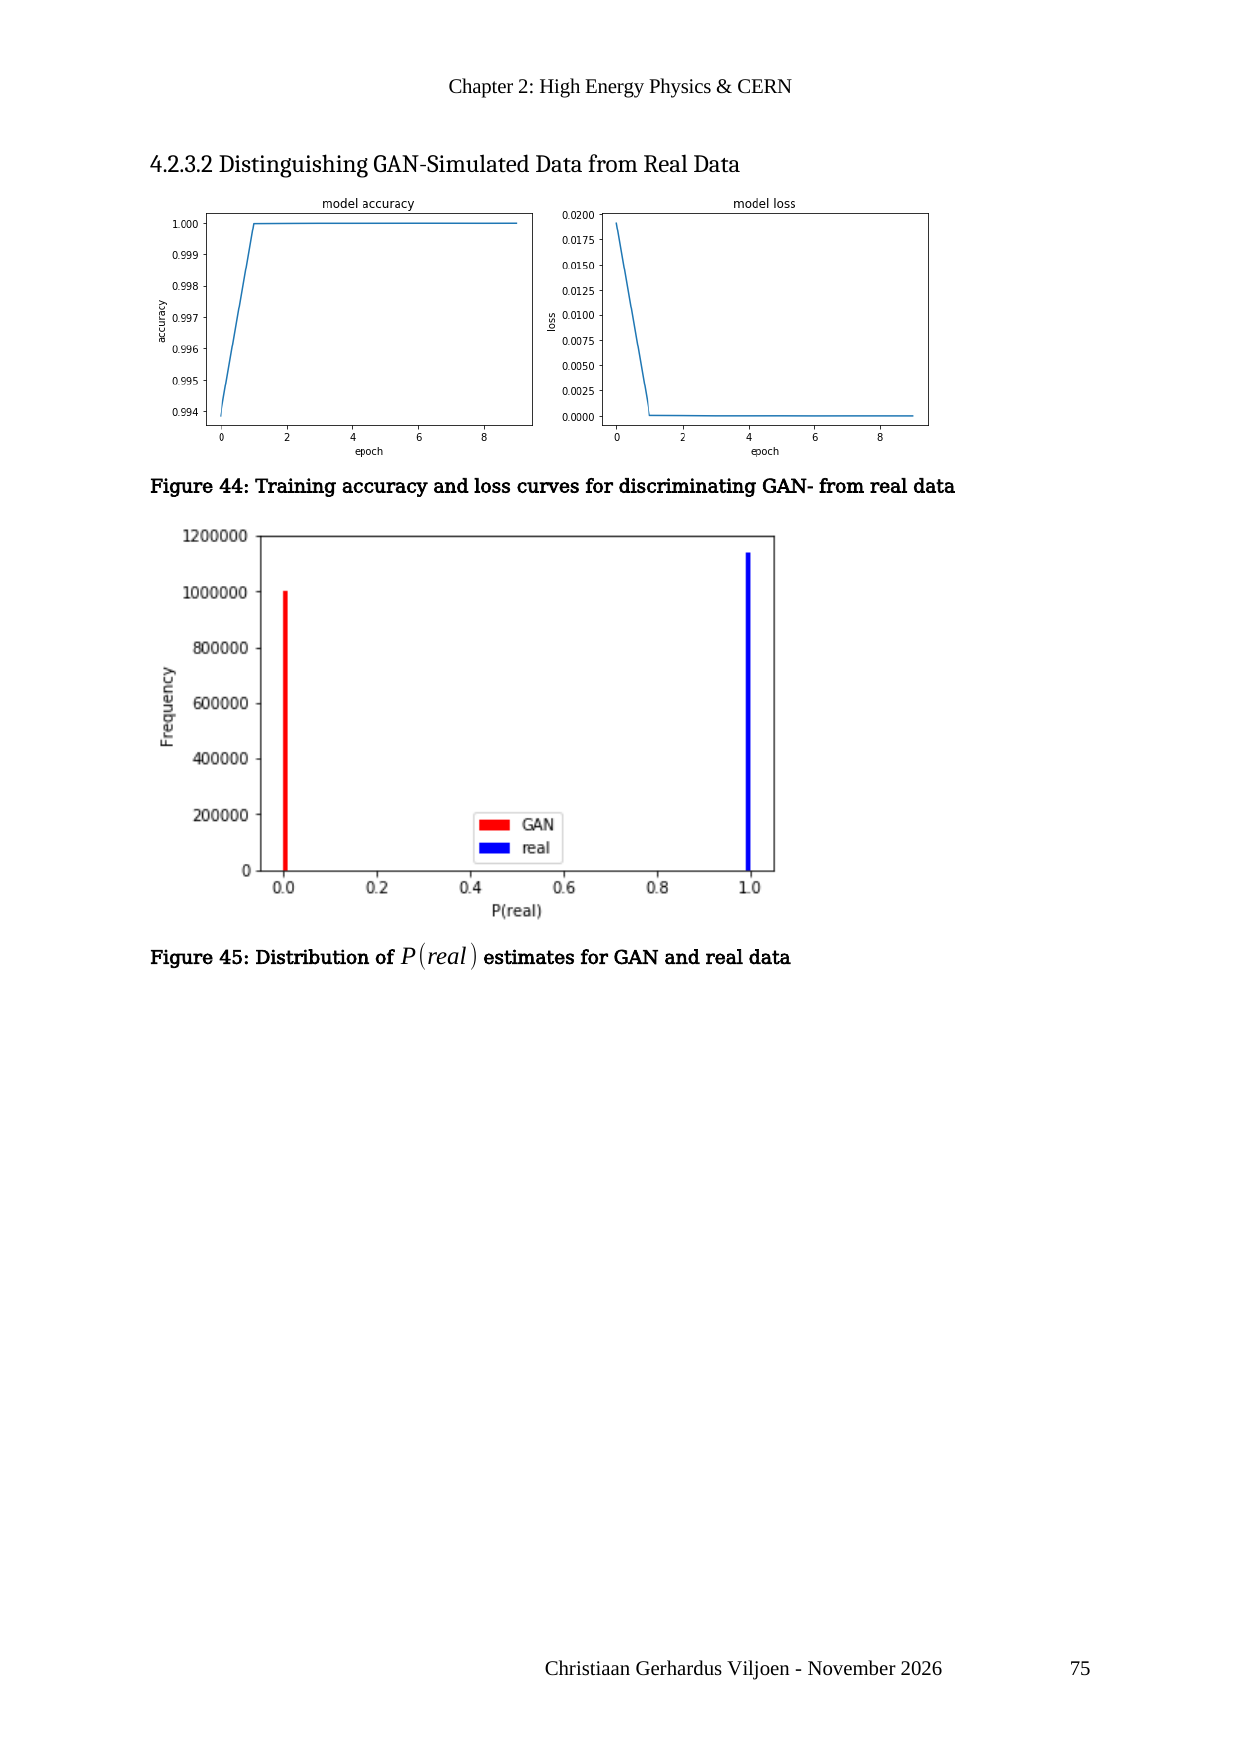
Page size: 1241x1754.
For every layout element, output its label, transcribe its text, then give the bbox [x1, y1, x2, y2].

picture [150, 191, 937, 462]
subtitle Distinguishing GAN-Simulated Data from Real Data [150, 150, 1090, 179]
picture [150, 520, 789, 929]
text Figure 44: Training accuracy and loss curves for discriminating GAN- from real data [150, 474, 1090, 496]
text Figure 45: Distribution of estimates for GAN and real data [150, 941, 1090, 971]
